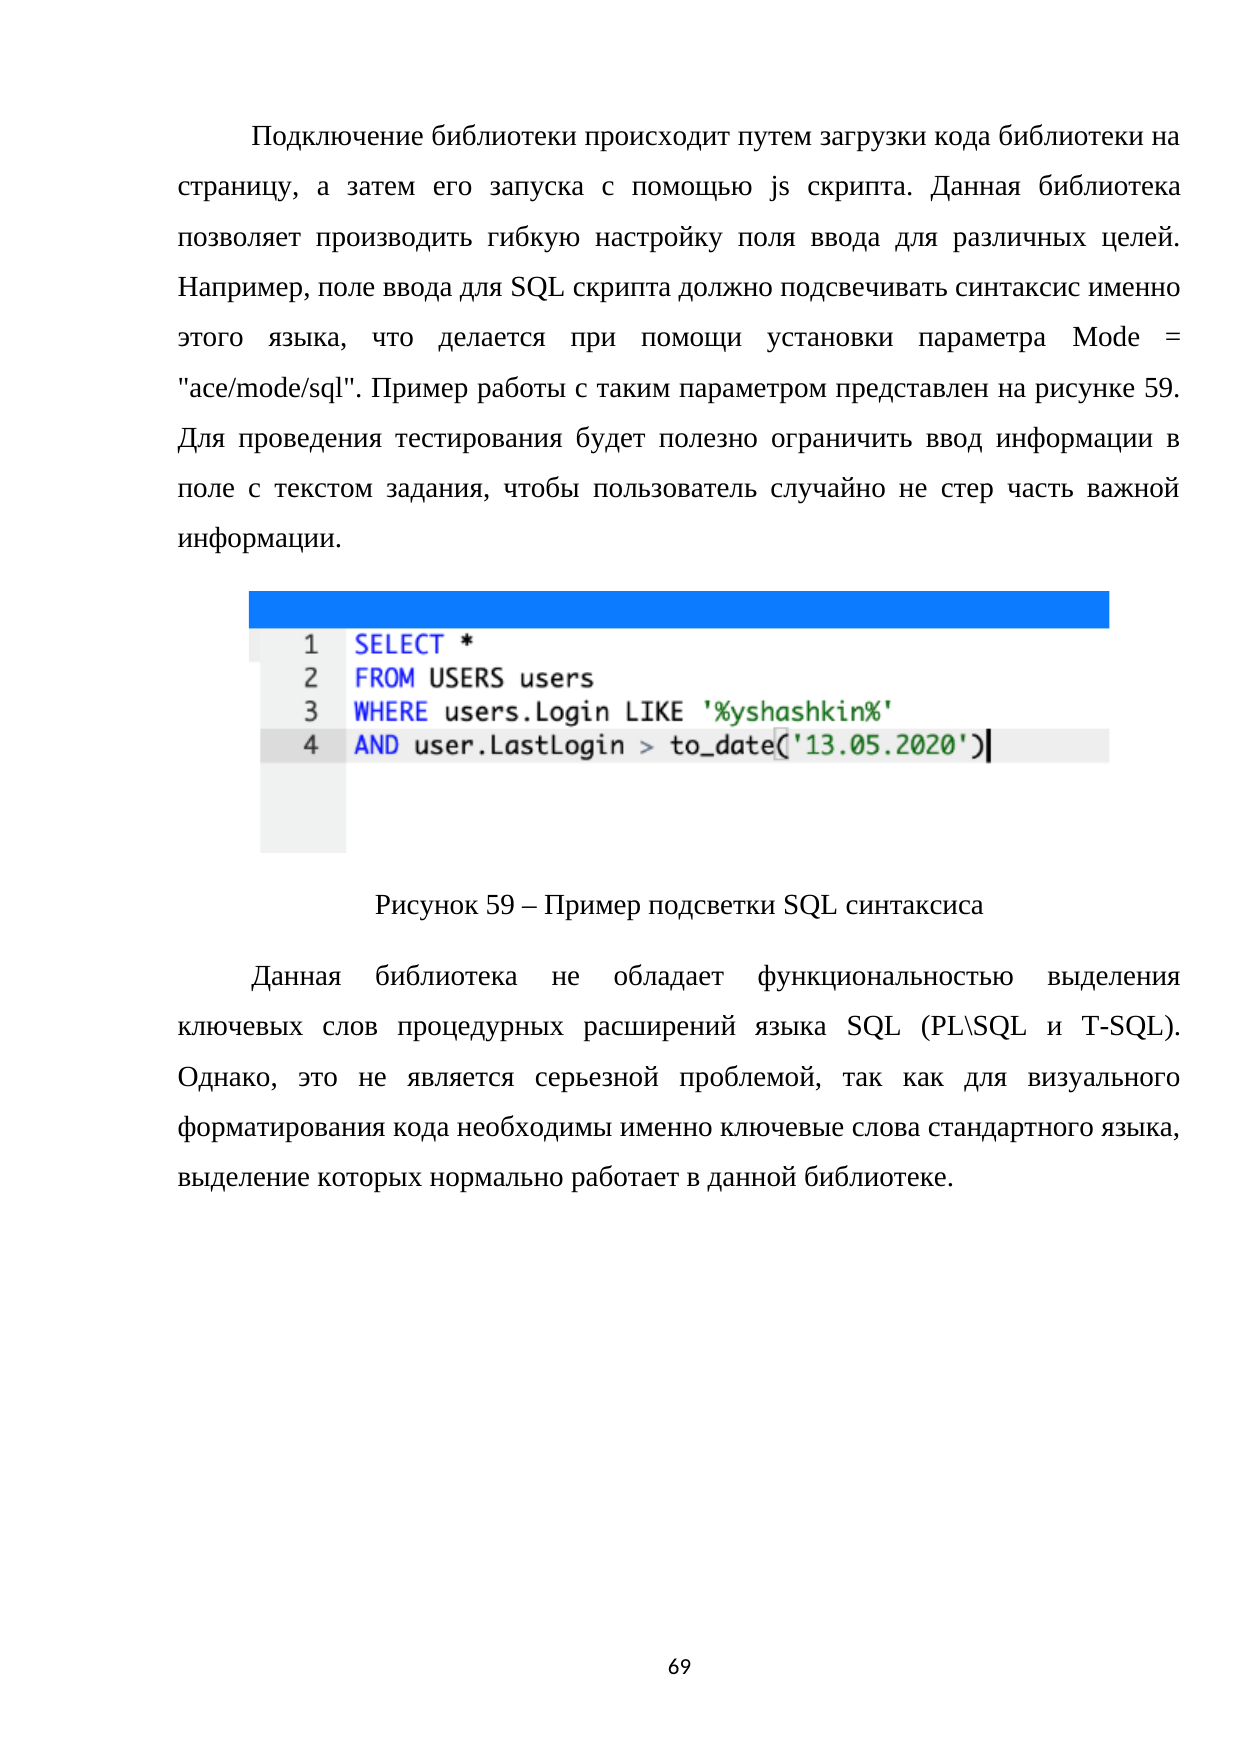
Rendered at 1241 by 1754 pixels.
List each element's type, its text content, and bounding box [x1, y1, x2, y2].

text Данная библиотека не обладает функциональностью выделения ключевых слов процедурных расширений языка SQL (PL\SQL и T-SQL). Однако, это не является серьезной проблемой, так как для визуального форматирования кода необходимы именно ключевые слова стандартного языка, выделение которых нормально работает в данной библиотеке. [177, 958, 1181, 1193]
text Рисунок 59 – Пример подсветки SQL синтаксиса [177, 887, 1181, 921]
picture [248, 591, 1110, 853]
text Подключение библиотеки происходит путем загрузки кода библиотеки на страницу, а затем его запуска с помощью js скрипта. Данная библиотека позволяет производить гибкую настройку поля ввода для различных целей. Например, поле ввода для SQL скрипта должно подсвечивать синтаксис именно этого языка, что делается при помощи установки параметра Mode = "ace/mode/sql". Пример работы с таким параметром представлен на рисунке 59. Для проведения тестирования будет полезно ограничить ввод информации в поле с текстом задания, чтобы пользователь случайно не стер часть важной информации. [177, 118, 1181, 554]
